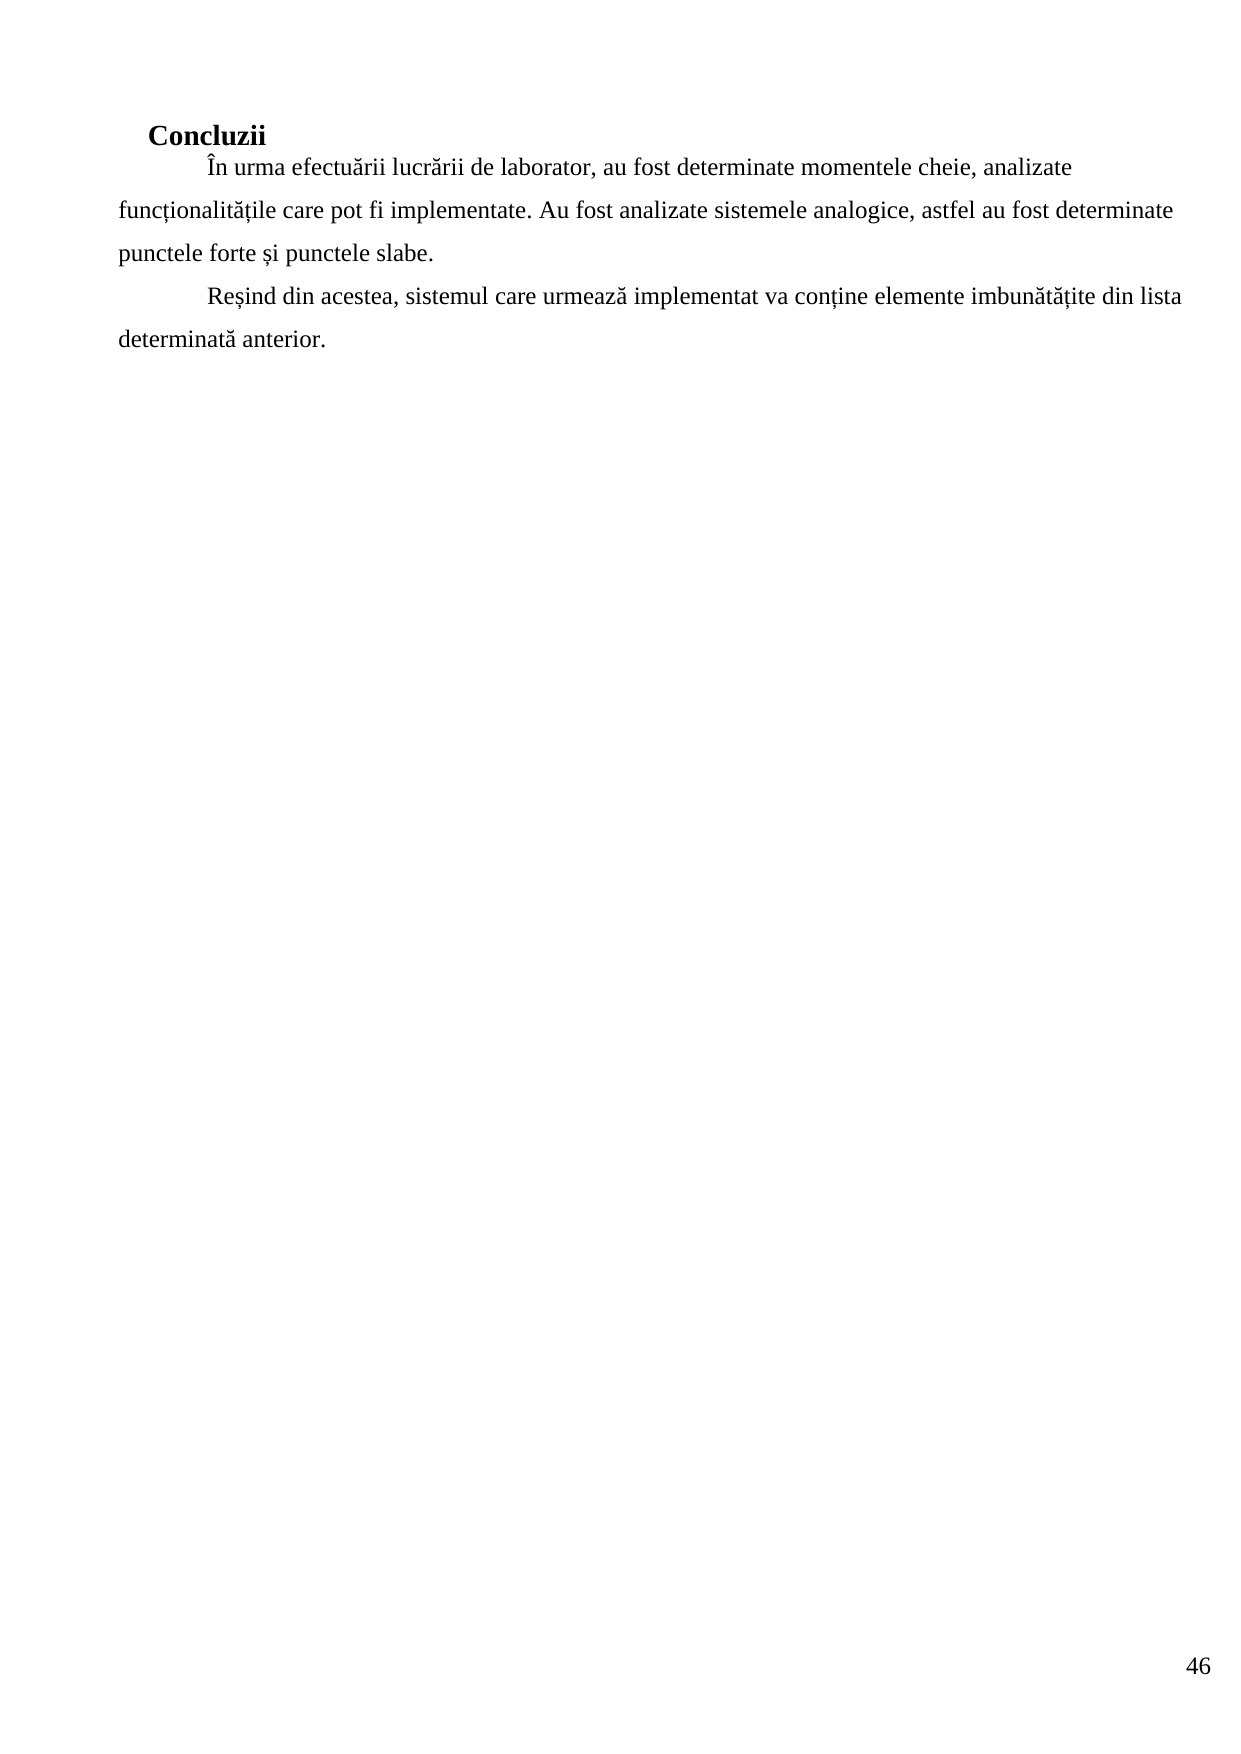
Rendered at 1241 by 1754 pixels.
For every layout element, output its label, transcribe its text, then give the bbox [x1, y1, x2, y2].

subtitle Concluzii [118, 118, 1211, 152]
text În urma efectuării lucrării de laborator, au fost determinate momentele cheie, analizate funcționalitățile care pot fi implementate. Au fost analizate sistemele analogice, astfel au fost determinate punctele forte și punctele slabe. [118, 152, 1211, 267]
text Reșind din acestea, sistemul care urmează implementat va conține elemente imbunătățite din lista determinată anterior. [118, 281, 1211, 353]
